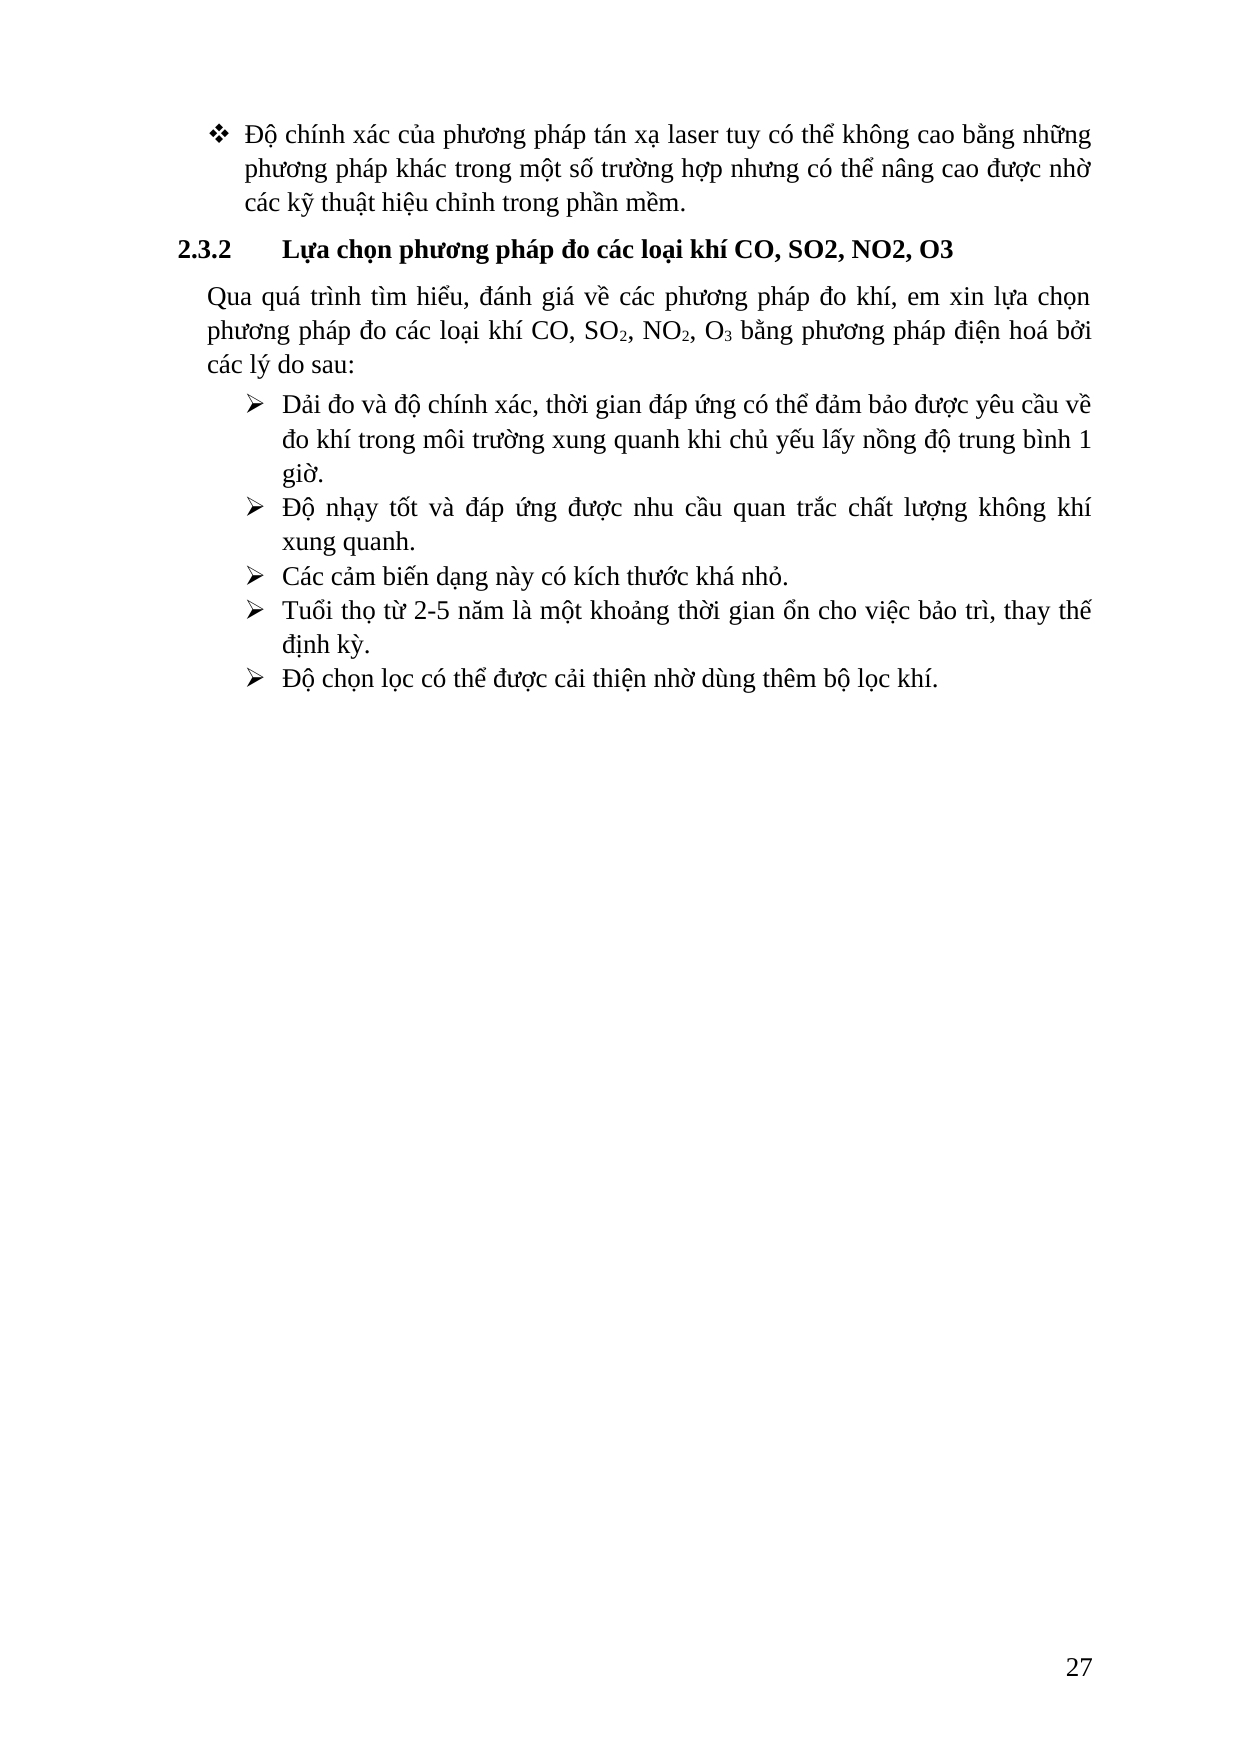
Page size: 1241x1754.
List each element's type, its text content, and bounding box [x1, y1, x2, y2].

list Độ nhạy tốt và đáp ứng được nhu cầu quan trắc chất lượng không khí xung quanh. [244, 491, 1092, 557]
list Các cảm biến dạng này có kích thước khá nhỏ. [244, 560, 1092, 591]
list Độ chọn lọc có thể được cải thiện nhờ dùng thêm bộ lọc khí. [244, 662, 1092, 694]
list Dải đo và độ chính xác, thời gian đáp ứng có thể đảm bảo được yêu cầu về đo khí trong môi trường xung quanh khi chủ yếu lấy nồng độ trung bình 1 giờ. [244, 389, 1092, 488]
text Qua quá trình tìm hiểu, đánh giá về các phương pháp đo khí, em xin lựa chọn phương pháp đo các loại khí CO, SO2, NO2, O3 bằng phương pháp điện hoá bởi các lý do sau: [207, 280, 1092, 379]
subtitle Lựa chọn phương pháp đo các loại khí CO, SO2, NO2, O3 [177, 233, 1092, 264]
list Tuổi thọ từ 2-5 năm là một khoảng thời gian ổn cho việc bảo trì, thay thế định kỳ. [244, 594, 1092, 659]
list Độ chính xác của phương pháp tán xạ laser tuy có thể không cao bằng những phương pháp khác trong một số trường hợp nhưng có thể nâng cao được nhờ các kỹ thuật hiệu chỉnh trong phần mềm. [207, 118, 1092, 218]
